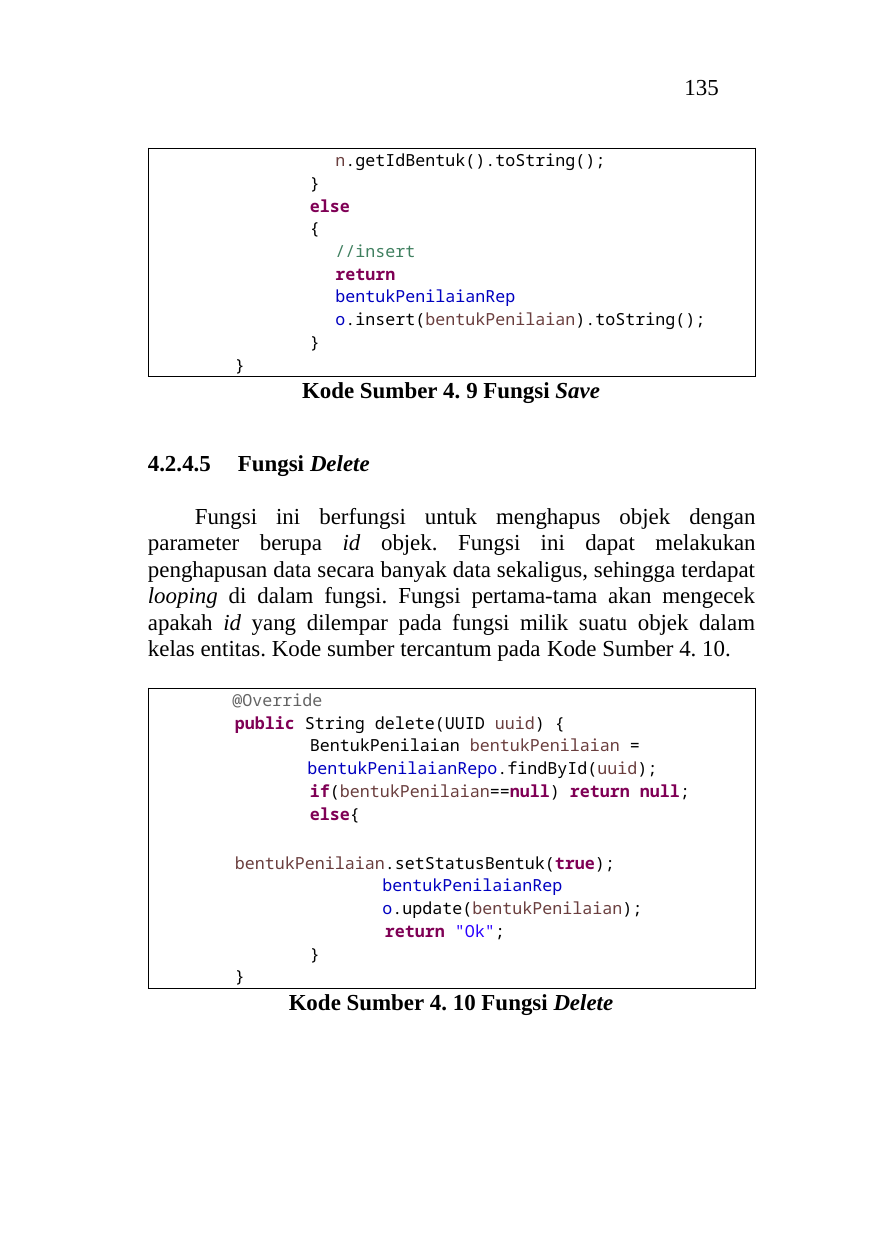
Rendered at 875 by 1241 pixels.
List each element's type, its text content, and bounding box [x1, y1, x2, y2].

text Fungsi ini berfungsi untuk menghapus objek dengan parameter berupa id objek. Fungsi ini dapat melakukan penghapusan data secara banyak data sekaligus, sehingga terdapat looping di dalam fungsi. Fungsi pertama-tama akan mengecek apakah id yang dilempar pada fungsi milik suatu objek dalam kelas entitas. Kode sumber tercantum pada Kode Sumber 4. 10. [148, 503, 756, 661]
table_header @Override public String delete(UUID uuid) { BentukPenilaian bentukPenilaian = bentukPenilaianRepo.findById(uuid); if(bentukPenilaian==null) return null; else{ bentukPenilaian.setStatusBentuk(true); bentukPenilaianRepo.update(bentukPenilaian); return "Ok"; } } [149, 689, 755, 987]
subtitle Fungsi Delete [148, 450, 756, 477]
